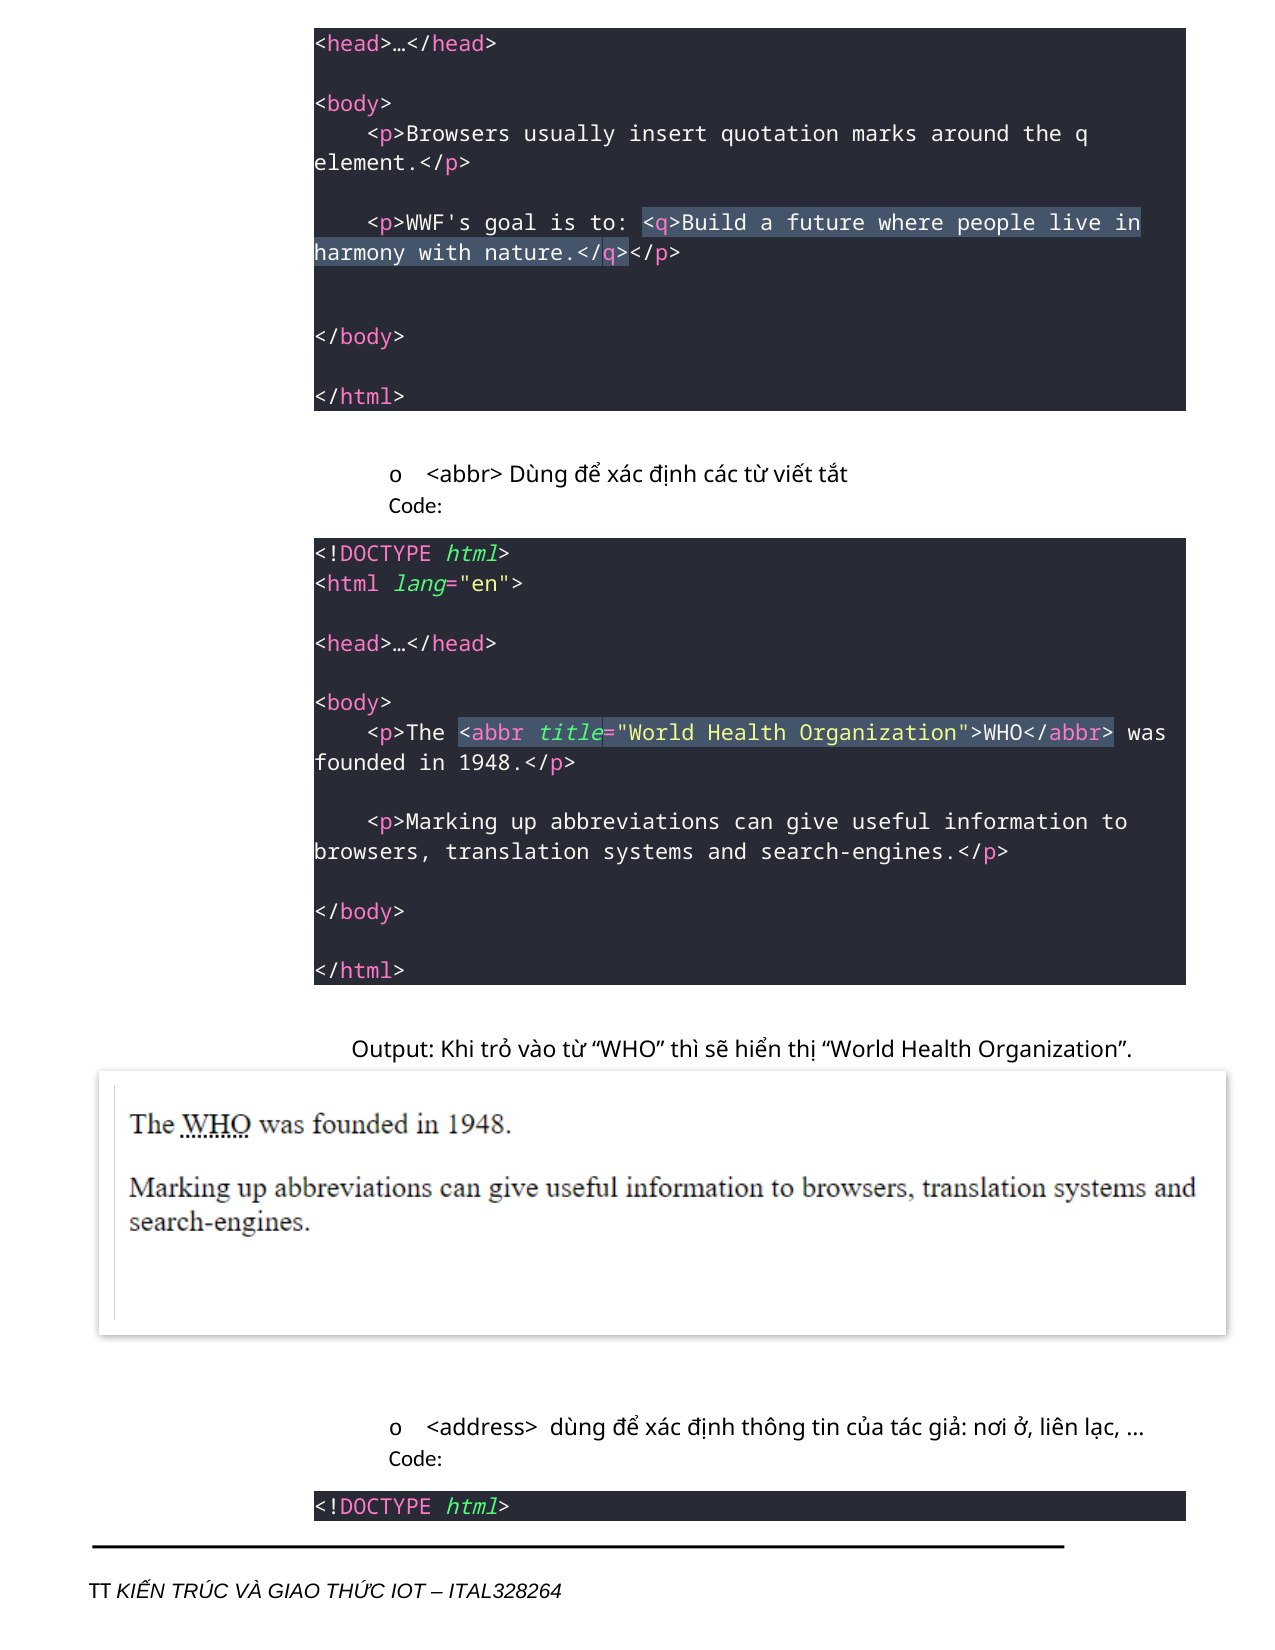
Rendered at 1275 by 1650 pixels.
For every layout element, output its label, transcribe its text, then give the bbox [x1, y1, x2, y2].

subtitle <address> dùng để xác định thông tin của tác giả: nơi ở, liên lạc, … [389, 1411, 1186, 1442]
text <html lang="en"> [314, 568, 1186, 598]
text </body> [314, 321, 1186, 351]
text </body> [314, 896, 1186, 926]
subtitle Output: Khi trỏ vào từ “WHO” thì sẽ hiển thị “World Health Organization”. [351, 1033, 1186, 1064]
subtitle <abbr> Dùng để xác định các từ viết tắt [389, 457, 1186, 489]
text <p>Browsers usually insert quotation marks around the q element.</p> [314, 117, 1186, 177]
text <p>The <abbr title="World Health Organization">WHO</abbr> was founded in 1948.</p> [314, 717, 1186, 777]
text <head>…</head> [314, 28, 1186, 58]
text <!DOCTYPE html> [314, 1491, 1186, 1521]
text <p>WWF's goal is to: <q>Build a future where people live in harmony with nature.</q></p> [314, 207, 1186, 266]
text </html> [314, 381, 1186, 411]
picture [114, 1085, 1211, 1320]
text </html> [314, 955, 1186, 985]
text <p>Marking up abbreviations can give useful information to browsers, translation systems and search-engines.</p> [314, 806, 1186, 866]
text <head>…</head> [314, 628, 1186, 657]
text <!DOCTYPE html> [314, 538, 1186, 568]
text Code: [389, 1444, 1186, 1472]
text <body> [314, 687, 1186, 717]
text <body> [314, 88, 1186, 117]
text Code: [389, 491, 1186, 519]
